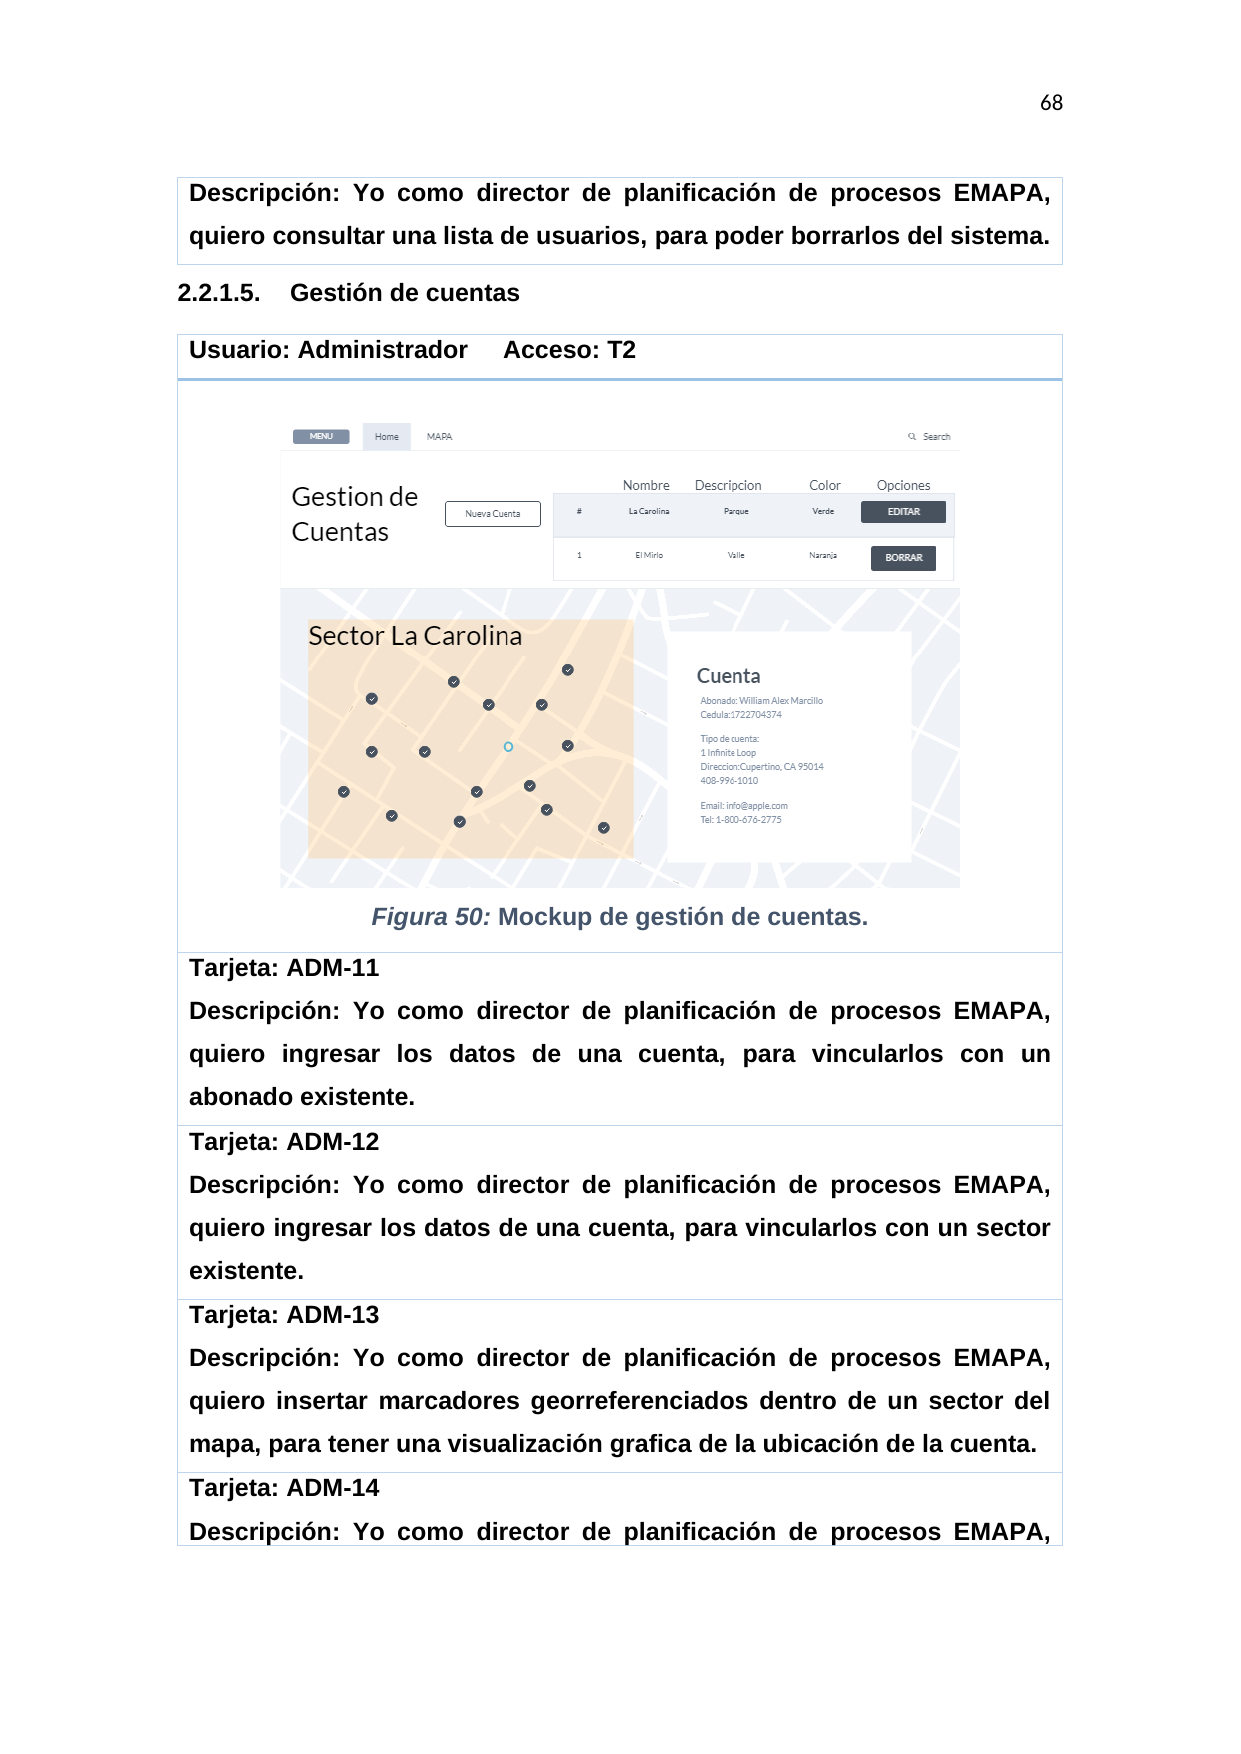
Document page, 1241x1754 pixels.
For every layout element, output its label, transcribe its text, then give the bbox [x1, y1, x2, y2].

table_cell Tarjeta: ADM-11 Descripción: Yo como director de planificación de procesos EMAPA, quiero ingresar los datos de una cuenta, para vincularlos con un abonado existente. [178, 953, 1062, 1125]
table_header Usuario: Administrador Acceso: T2 [178, 335, 1062, 378]
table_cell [178, 1473, 1062, 1545]
table_cell Figura 50: Mockup de gestión de cuentas. [178, 381, 1062, 952]
list Gestión de cuentas [177, 278, 1063, 307]
picture [280, 423, 960, 888]
table_cell Tarjeta: ADM-13 Descripción: Yo como director de planificación de procesos EMAPA, quiero insertar marcadores georreferenciados dentro de un sector del mapa, para tener una visualización grafica de la ubicación de la cuenta. [178, 1300, 1062, 1472]
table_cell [178, 178, 1062, 264]
table_cell Tarjeta: ADM-12 Descripción: Yo como director de planificación de procesos EMAPA, quiero ingresar los datos de una cuenta, para vincularlos con un sector existente. [178, 1126, 1062, 1299]
